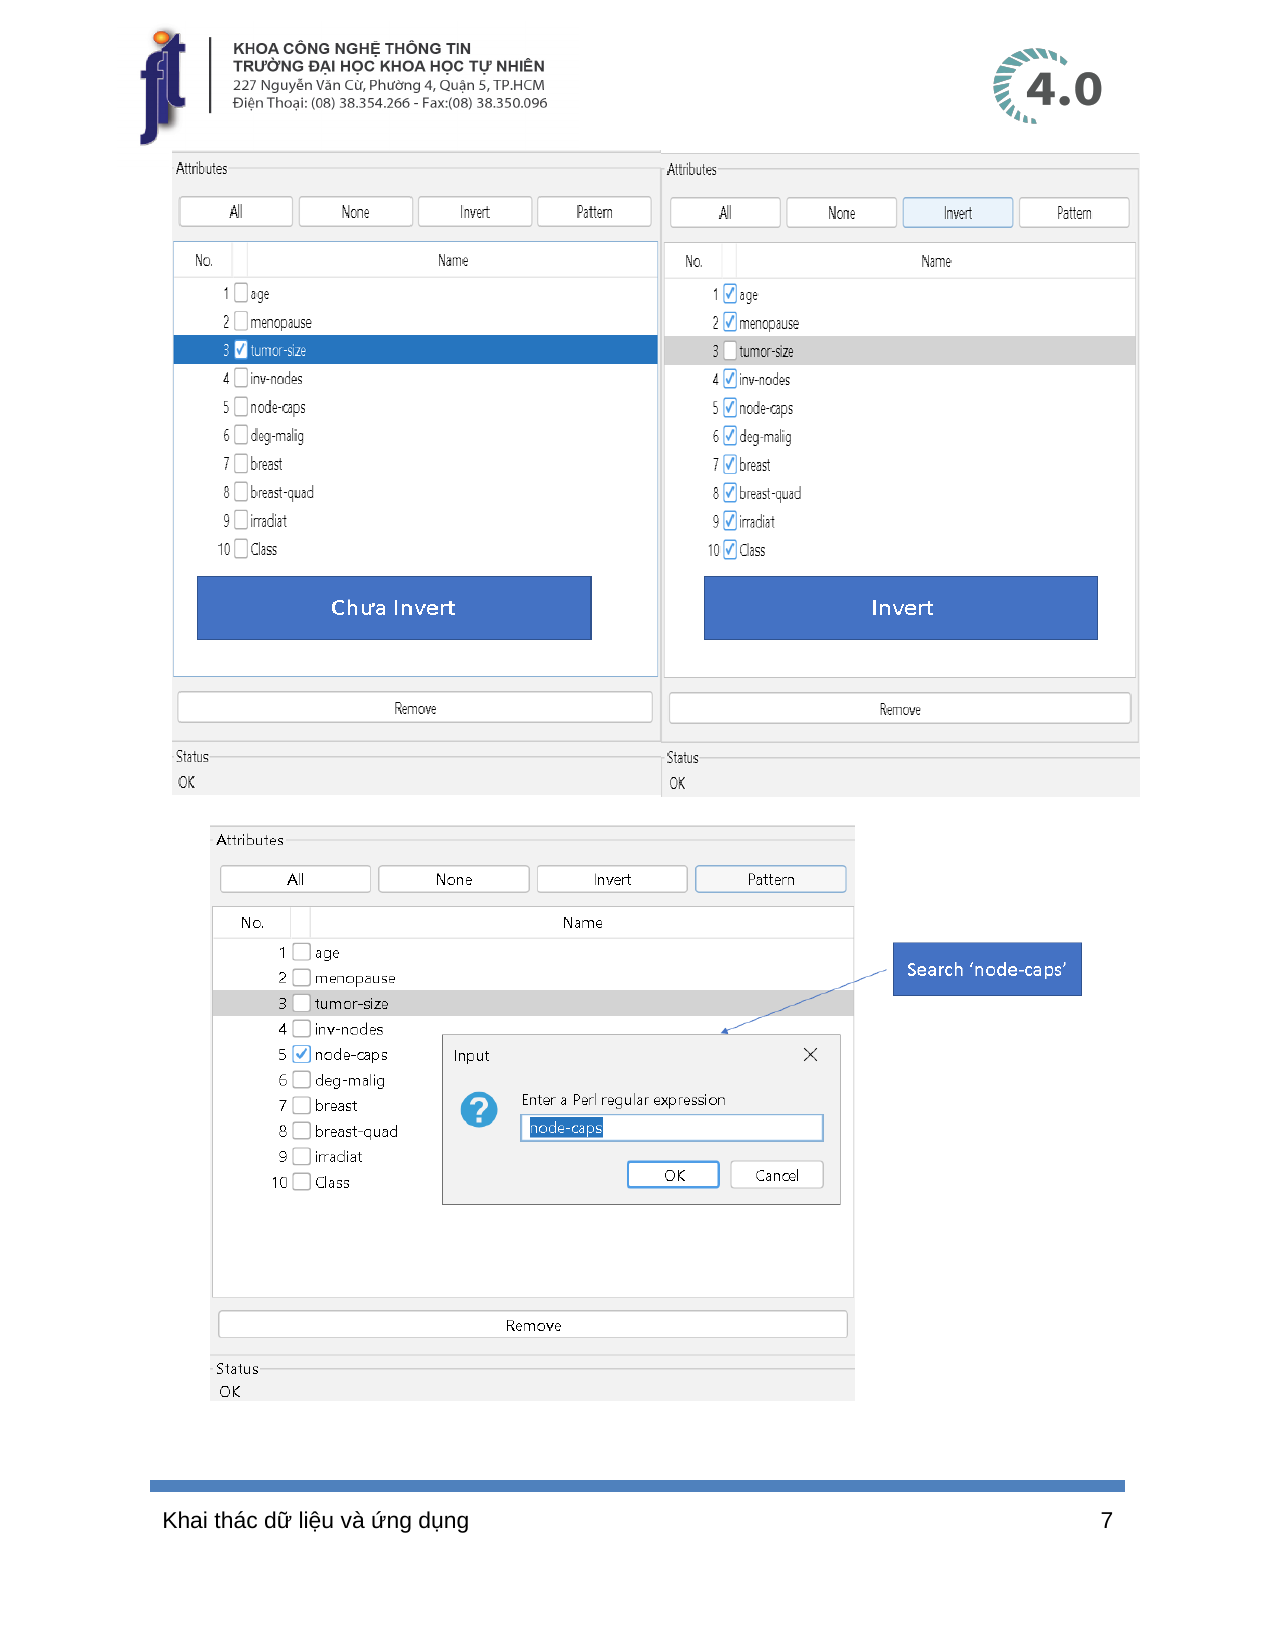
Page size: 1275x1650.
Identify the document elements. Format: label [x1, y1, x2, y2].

picture [209, 822, 1085, 1401]
picture [985, 41, 1108, 127]
picture [117, 21, 1144, 798]
